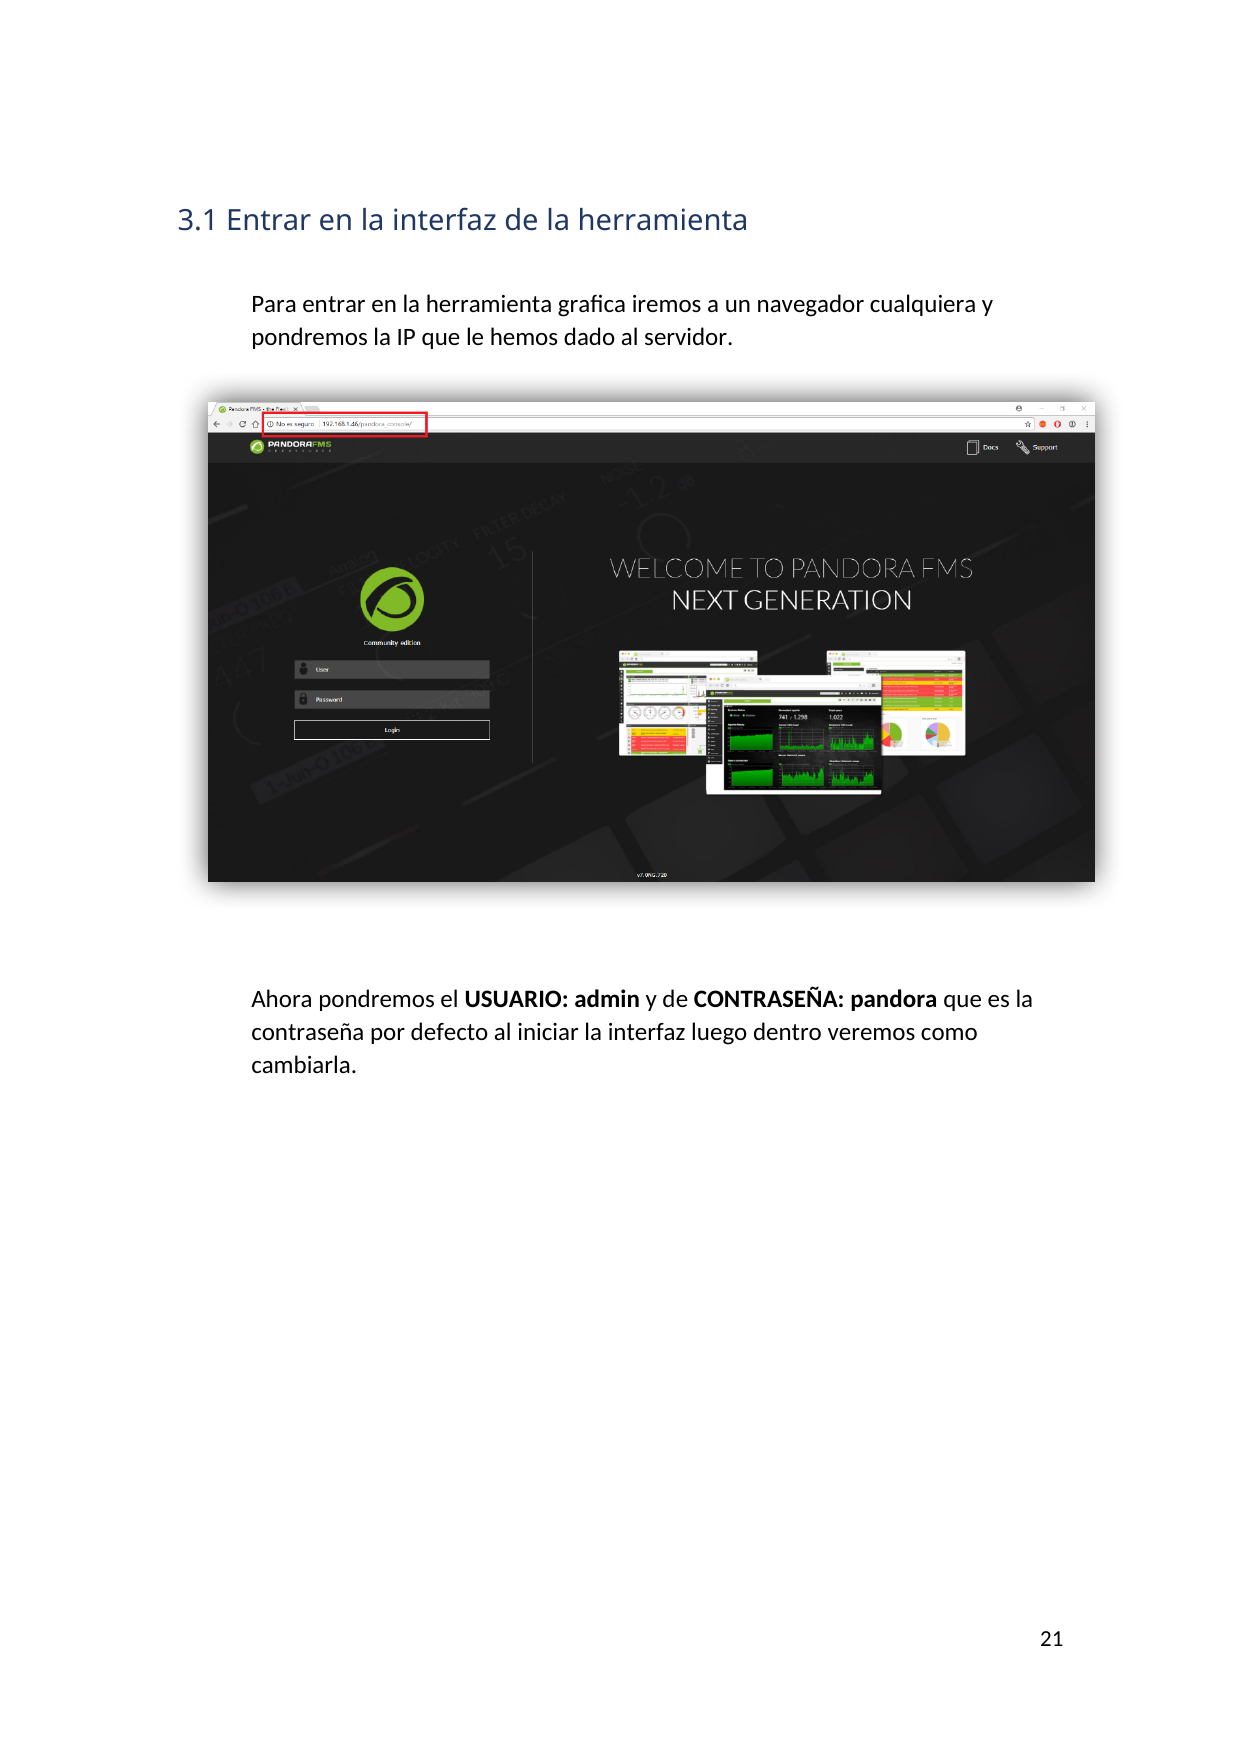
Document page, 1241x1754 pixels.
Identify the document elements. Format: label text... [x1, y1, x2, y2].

picture [208, 402, 1095, 882]
subtitle 3.1 Entrar en la interfaz de la herramienta [177, 199, 1063, 238]
text Ahora pondremos el USUARIO: admin y de CONTRASEÑA: pandora que es la contraseña por defecto al iniciar la interfaz luego dentro veremos como cambiarla. [251, 983, 1063, 1079]
text Para entrar en la herramienta grafica iremos a un navegador cualquiera y pondremos la IP que le hemos dado al servidor. [251, 288, 1063, 352]
